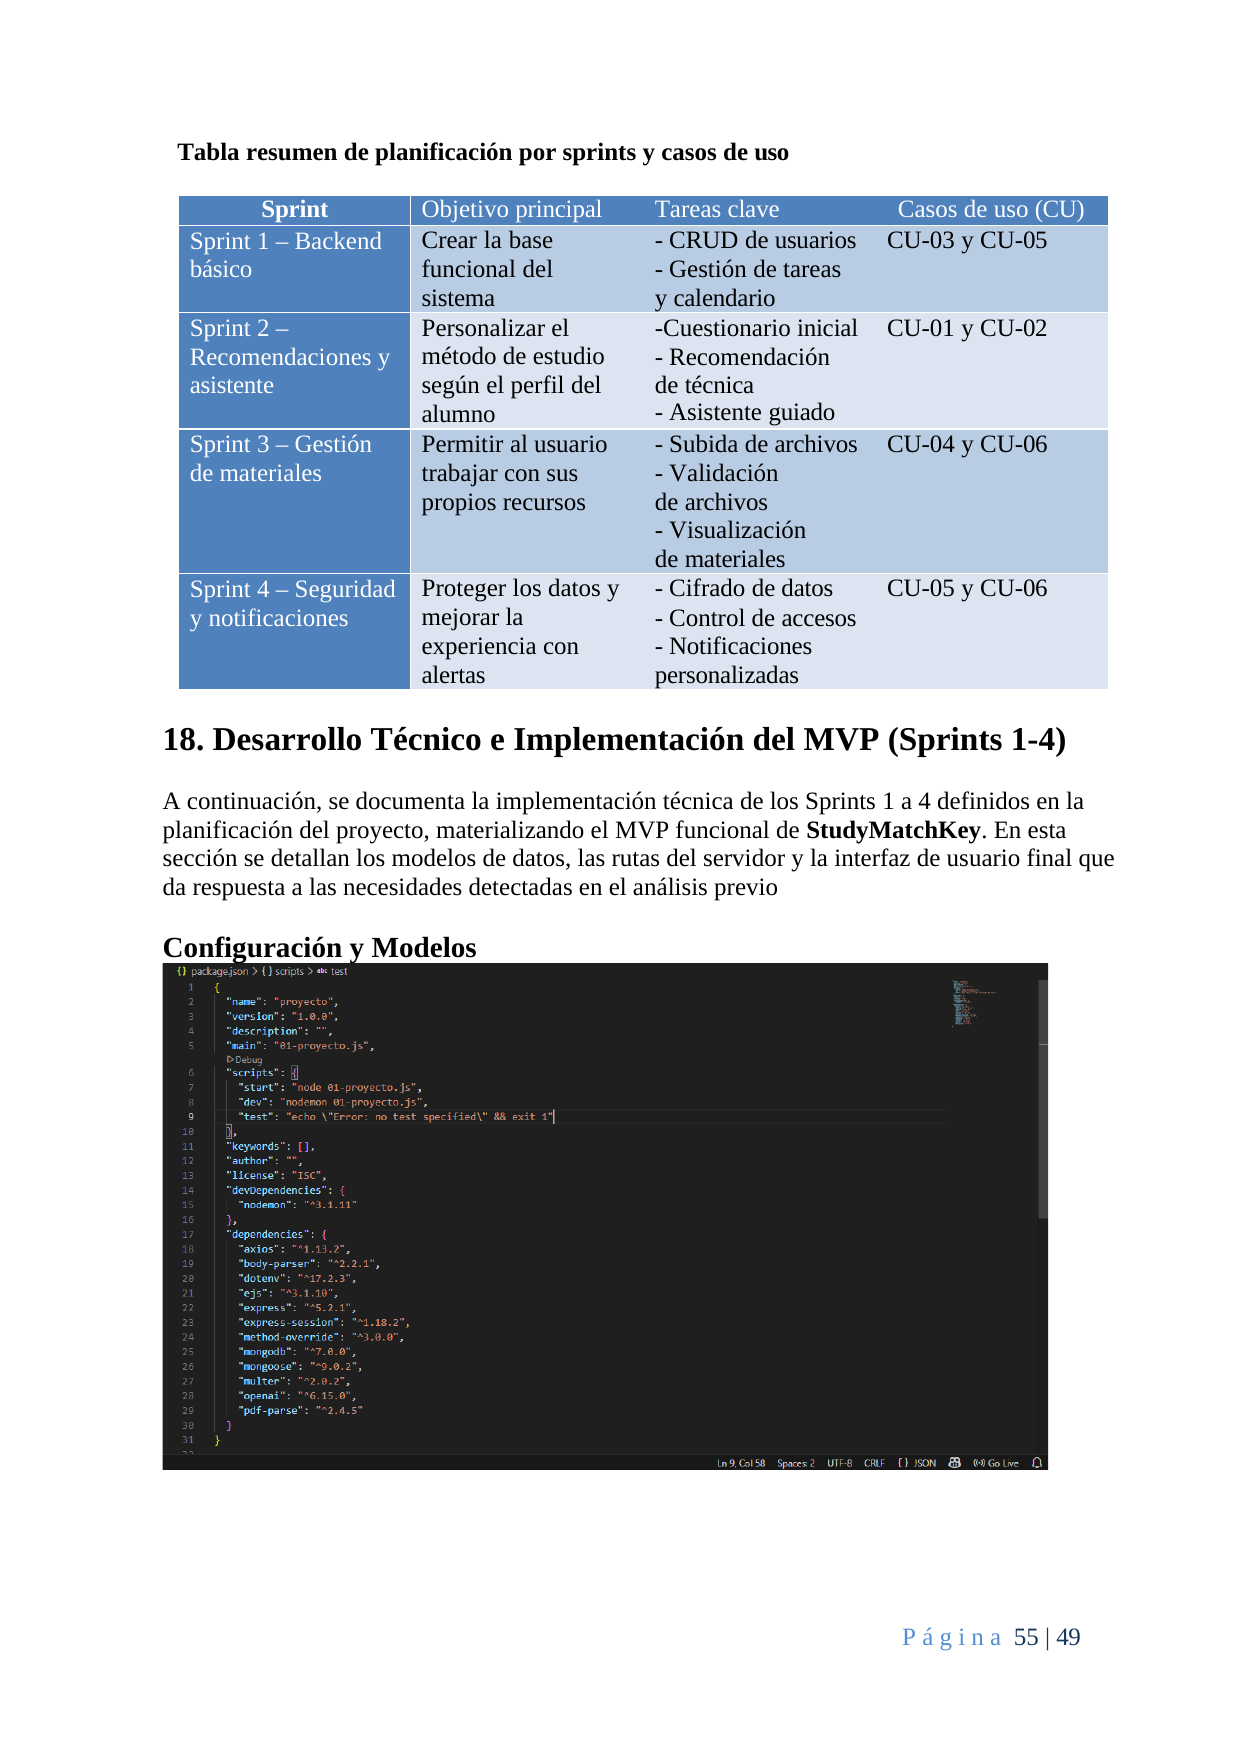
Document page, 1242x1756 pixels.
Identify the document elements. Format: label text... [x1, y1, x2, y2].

table_cell -Cuestionario inicial Recomendación de técnica Asistente guiado [643, 313, 876, 428]
table_header Objetivo principal [411, 196, 643, 225]
table_cell Cifrado de datos Control de accesos Notificaciones personalizadas [643, 574, 876, 689]
table_cell Sprint 3 – Gestión de materiales [179, 430, 410, 573]
text Configuración y Modelos [162, 930, 1138, 963]
table_cell CU-01 y CU-02 [876, 313, 1108, 428]
table_cell CU-05 y CU-06 [876, 574, 1108, 689]
table_header Casos de uso (CU) [876, 196, 1108, 225]
table_header Sprint [179, 196, 410, 225]
table_cell Subida de archivos Validación de archivos Visualización de materiales [643, 430, 876, 573]
table_cell Crear la base funcional del sistema [411, 226, 643, 312]
table_cell Personalizar el método de estudio según el perfil del alumno [411, 313, 643, 428]
picture [162, 963, 1049, 1470]
table_cell CRUD de usuarios Gestión de tareas y calendario [643, 226, 876, 312]
table_cell CU-04 y CU-06 [876, 430, 1108, 573]
table_cell Sprint 4 – Seguridad y notificaciones [179, 574, 410, 689]
text A continuación, se documenta la implementación técnica de los Sprints 1 a 4 definidos en la planificación del proyecto, materializando el MVP funcional de StudyMatchKey. En esta sección se detallan los modelos de datos, las rutas del servidor y la interfaz de usuario final que da respuesta a las necesidades detectadas en el análisis previo [162, 786, 1138, 901]
table_header Tareas clave [643, 196, 876, 225]
subtitle 18. Desarrollo Técnico e Implementación del MVP (Sprints 1-4) [162, 719, 1138, 757]
table_cell Permitir al usuario trabajar con sus propios recursos [411, 430, 643, 573]
table_cell Sprint 2 – Recomendaciones y asistente [179, 313, 410, 428]
text Tabla resumen de planificación por sprints y casos de uso [177, 137, 1138, 166]
table_cell Proteger los datos y mejorar la experiencia con alertas [411, 574, 643, 689]
table_cell Sprint 1 – Backend básico [179, 226, 410, 312]
table_cell CU-03 y CU-05 [876, 226, 1108, 312]
